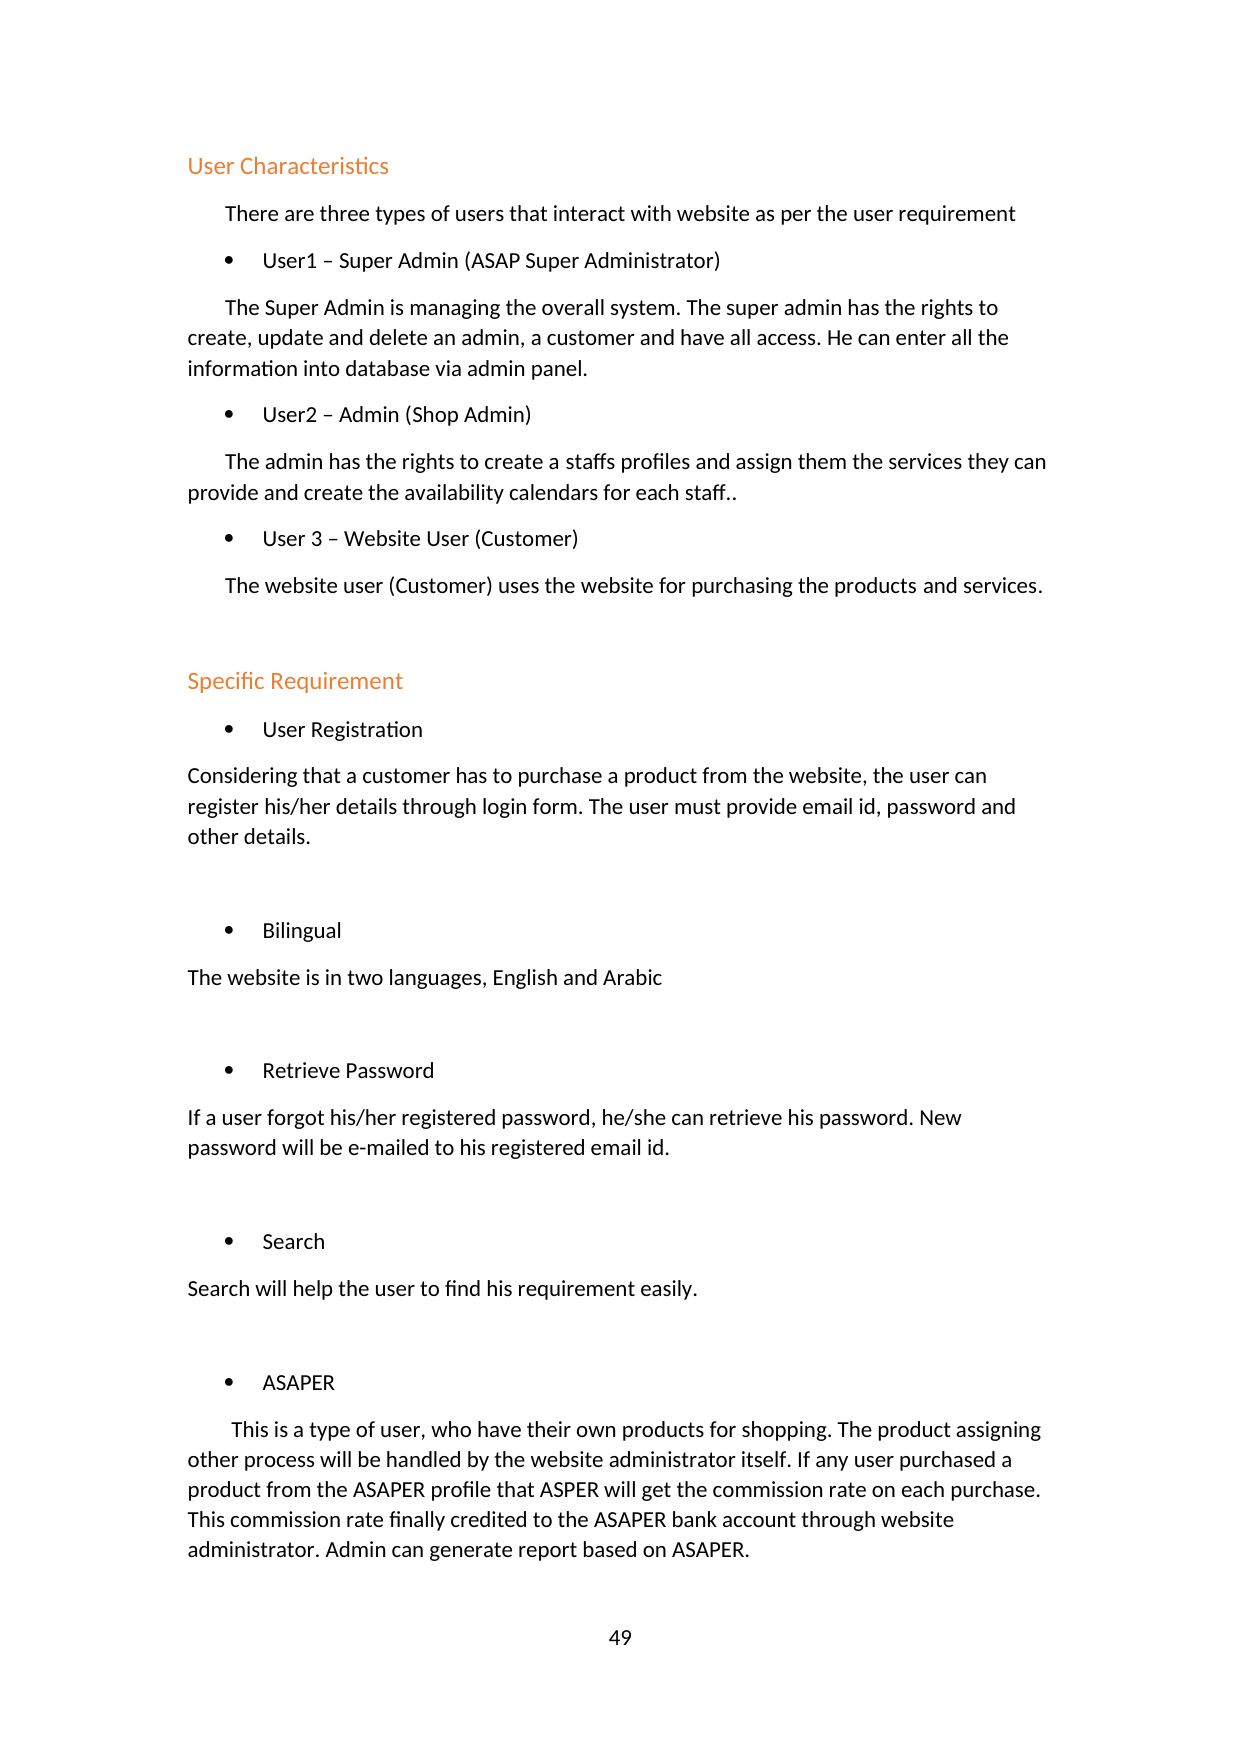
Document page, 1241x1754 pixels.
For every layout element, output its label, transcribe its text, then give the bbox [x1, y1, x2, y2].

text There are three types of users that interact with website as per the user requirement [187, 199, 1053, 228]
text Specific Requirement [187, 665, 1053, 696]
list User1 – Super Admin (ASAP Super Administrator) [225, 246, 1053, 274]
list User Registration [225, 715, 1053, 743]
list Search [225, 1227, 1053, 1255]
text If a user forgot his/her registered password, he/she can retrieve his password. New password will be e-mailed to his registered email id. [187, 1103, 1053, 1162]
text Considering that a customer has to purchase a product from the website, the user can register his/her details through login form. The user must provide email id, password and other details. [187, 762, 1053, 850]
list Bilingual [225, 916, 1053, 944]
list ASAPER [225, 1368, 1053, 1396]
text The website is in two languages, English and Arabic [187, 963, 1053, 991]
list User2 – Admin (Shop Admin) [225, 401, 1053, 429]
text This is a type of user, who have their own products for shopping. The product assigning other process will be handled by the website administrator itself. If any user purchased a product from the ASAPER profile that ASPER will get the commission rate on each purchase. This commission rate finally credited to the ASAPER bank account through website administrator. Admin can generate report based on ASAPER. [187, 1415, 1053, 1564]
text The admin has the rights to create a staffs profiles and assign them the services they can provide and create the availability calendars for each staff.. [187, 447, 1053, 506]
list User 3 – Website User (Customer) [225, 524, 1053, 553]
list Retrieve Password [225, 1056, 1053, 1084]
text The website user (Customer) uses the website for purchasing the products and services. [187, 571, 1053, 599]
text User Characteristics [187, 150, 1053, 181]
text The Super Admin is managing the overall system. The super admin has the rights to create, update and delete an admin, a customer and have all access. He can enter all the information into database via admin panel. [187, 293, 1053, 382]
text Search will help the user to find his requirement easily. [187, 1274, 1053, 1302]
